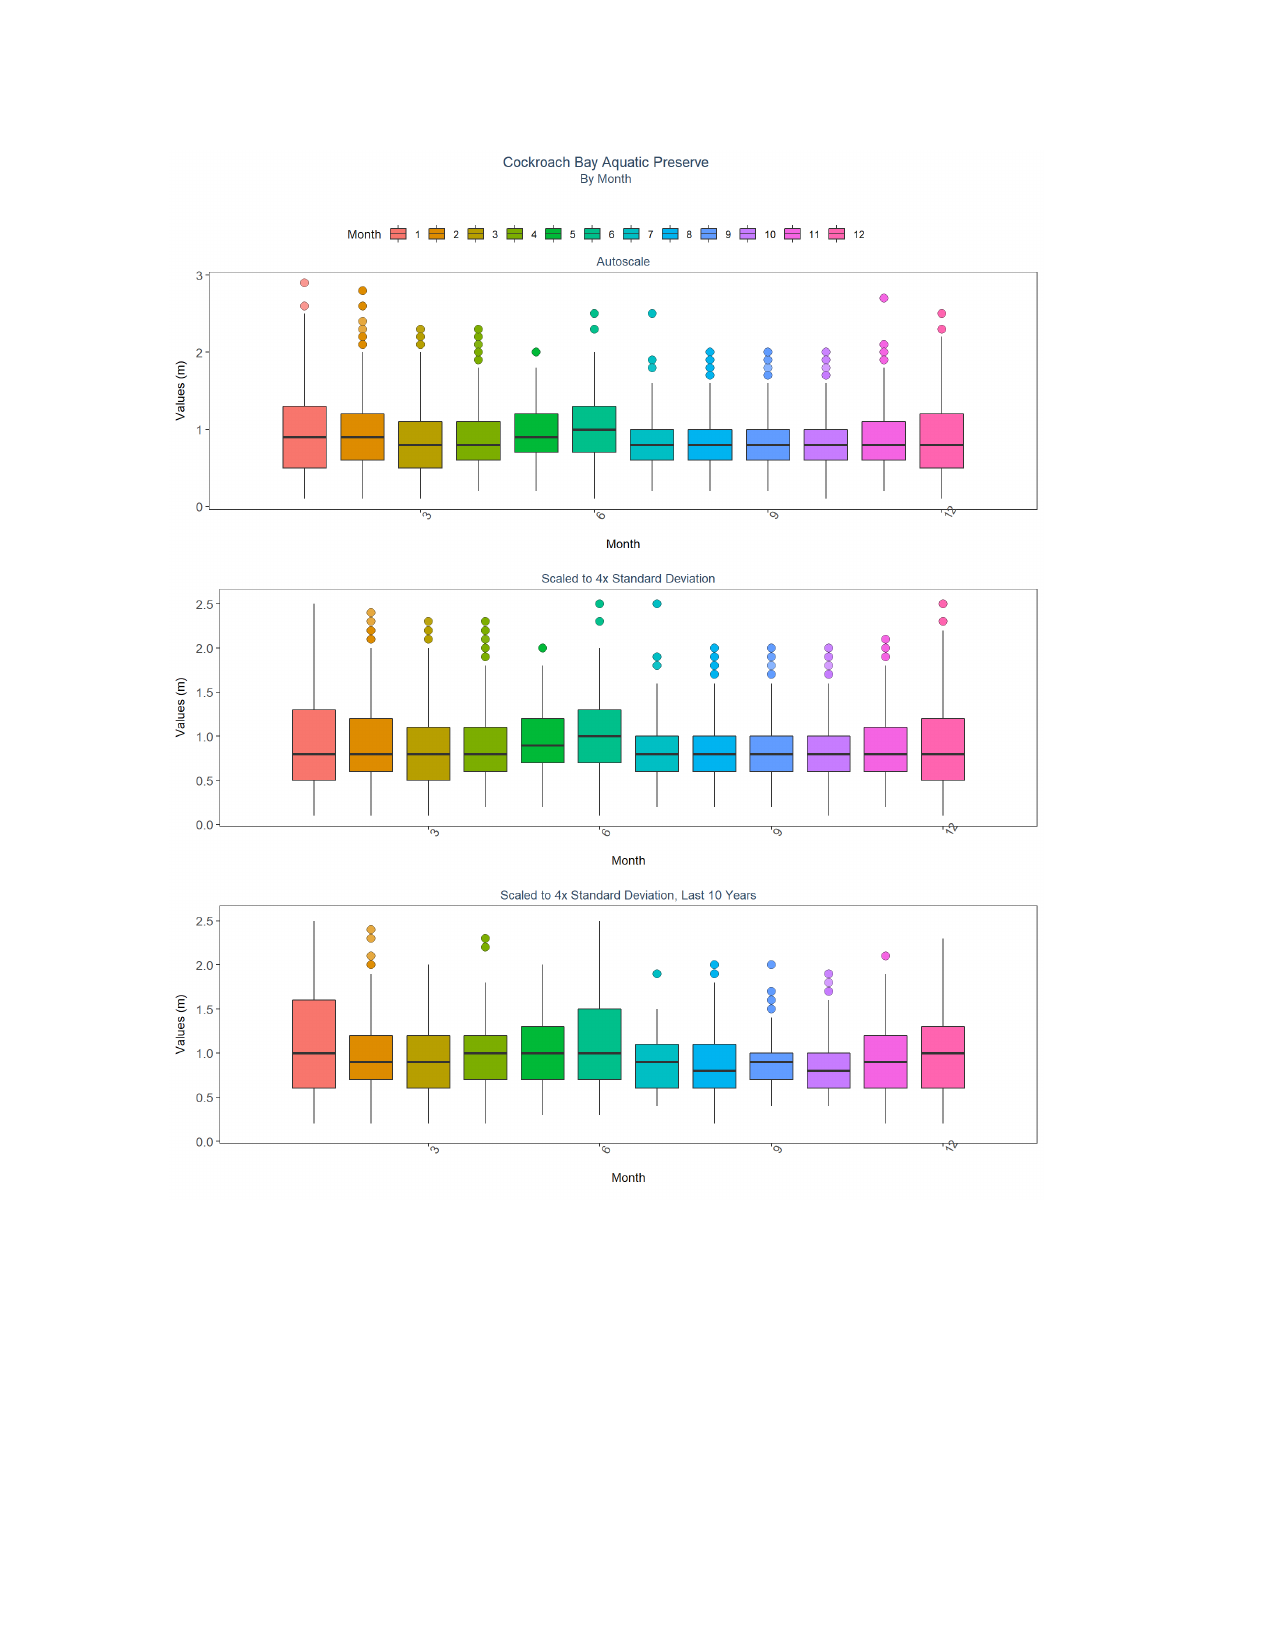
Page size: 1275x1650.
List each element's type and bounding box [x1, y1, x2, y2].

picture [168, 150, 1044, 1200]
